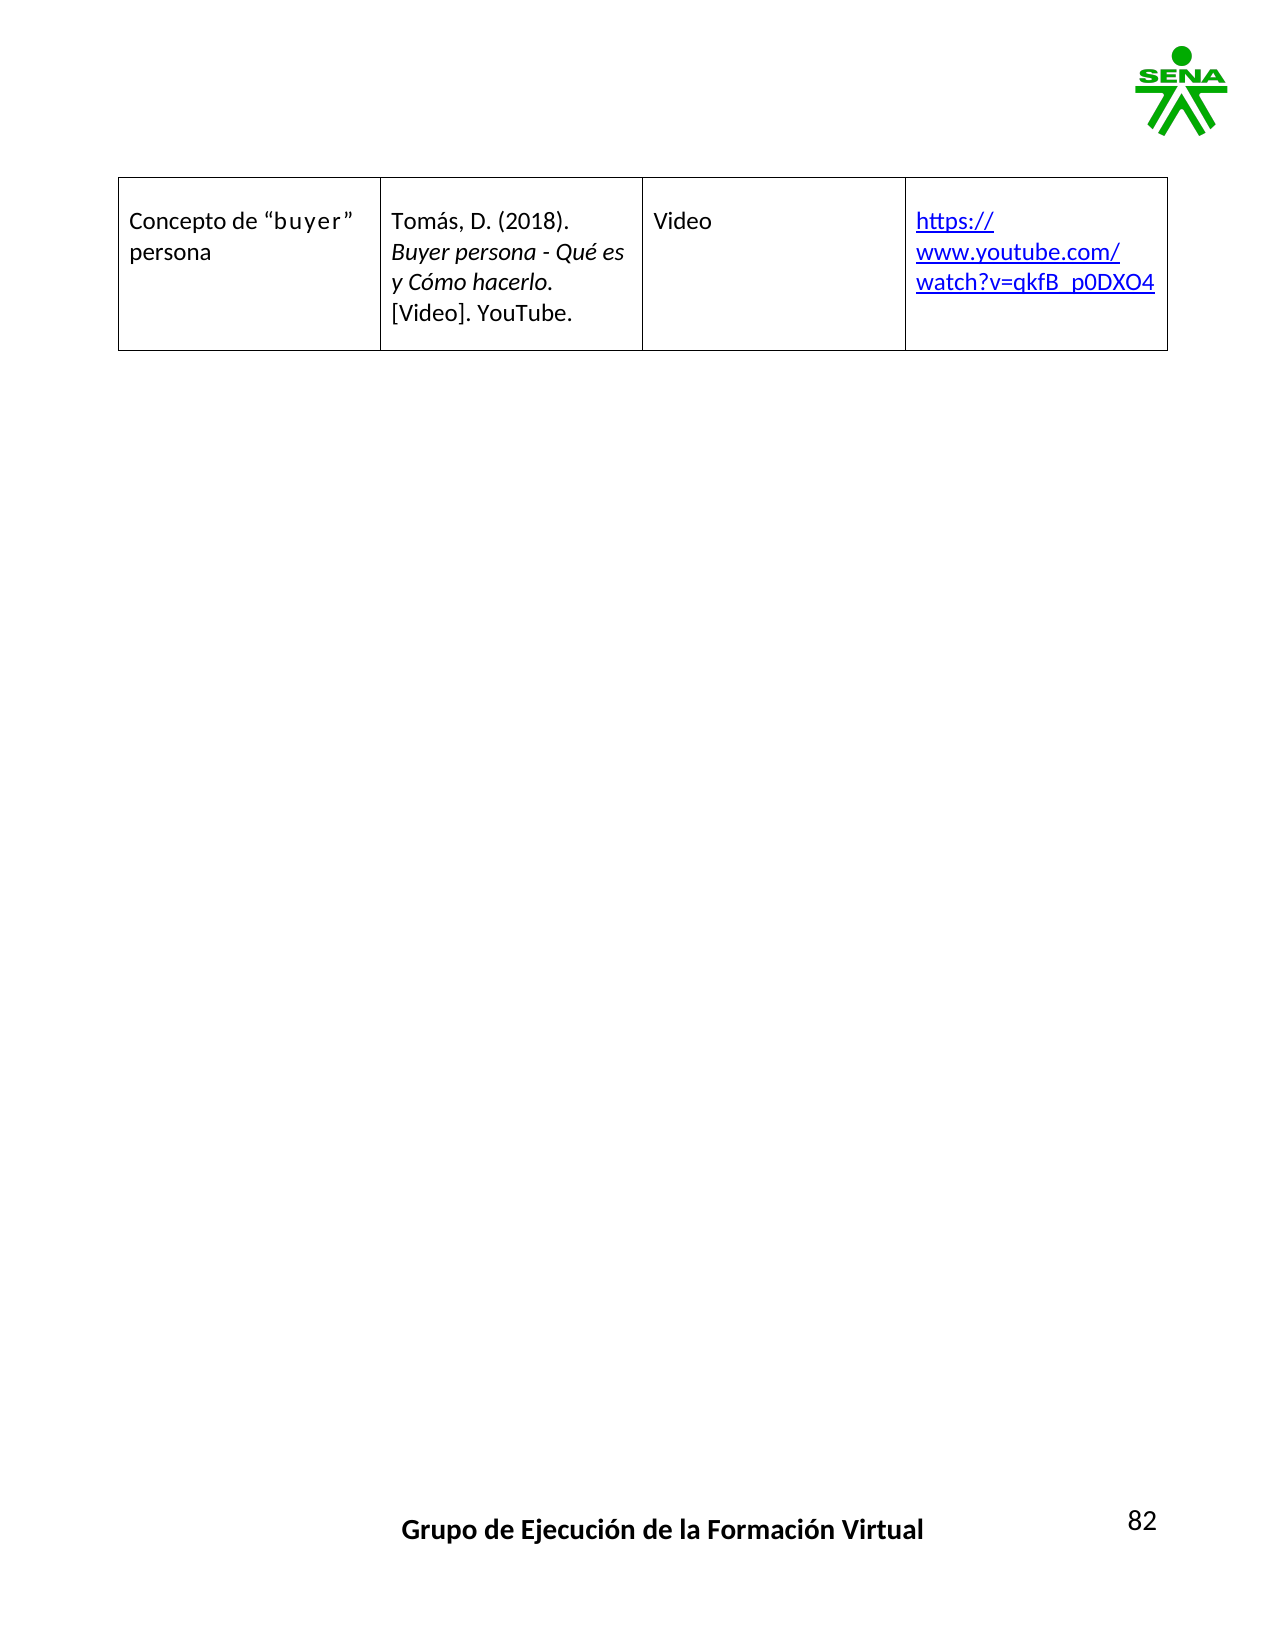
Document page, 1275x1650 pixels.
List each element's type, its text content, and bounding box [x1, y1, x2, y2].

table_cell Video [643, 178, 905, 350]
table_cell https://www.youtube.com/watch?v=qkfB_p0DXO4 [906, 178, 1167, 350]
table_cell Concepto de “buyer” persona [119, 178, 380, 350]
picture [1135, 46, 1228, 136]
table_cell Tomás, D. (2018). Buyer persona - Qué es y Cómo hacerlo. [Video]. YouTube. [381, 178, 642, 350]
